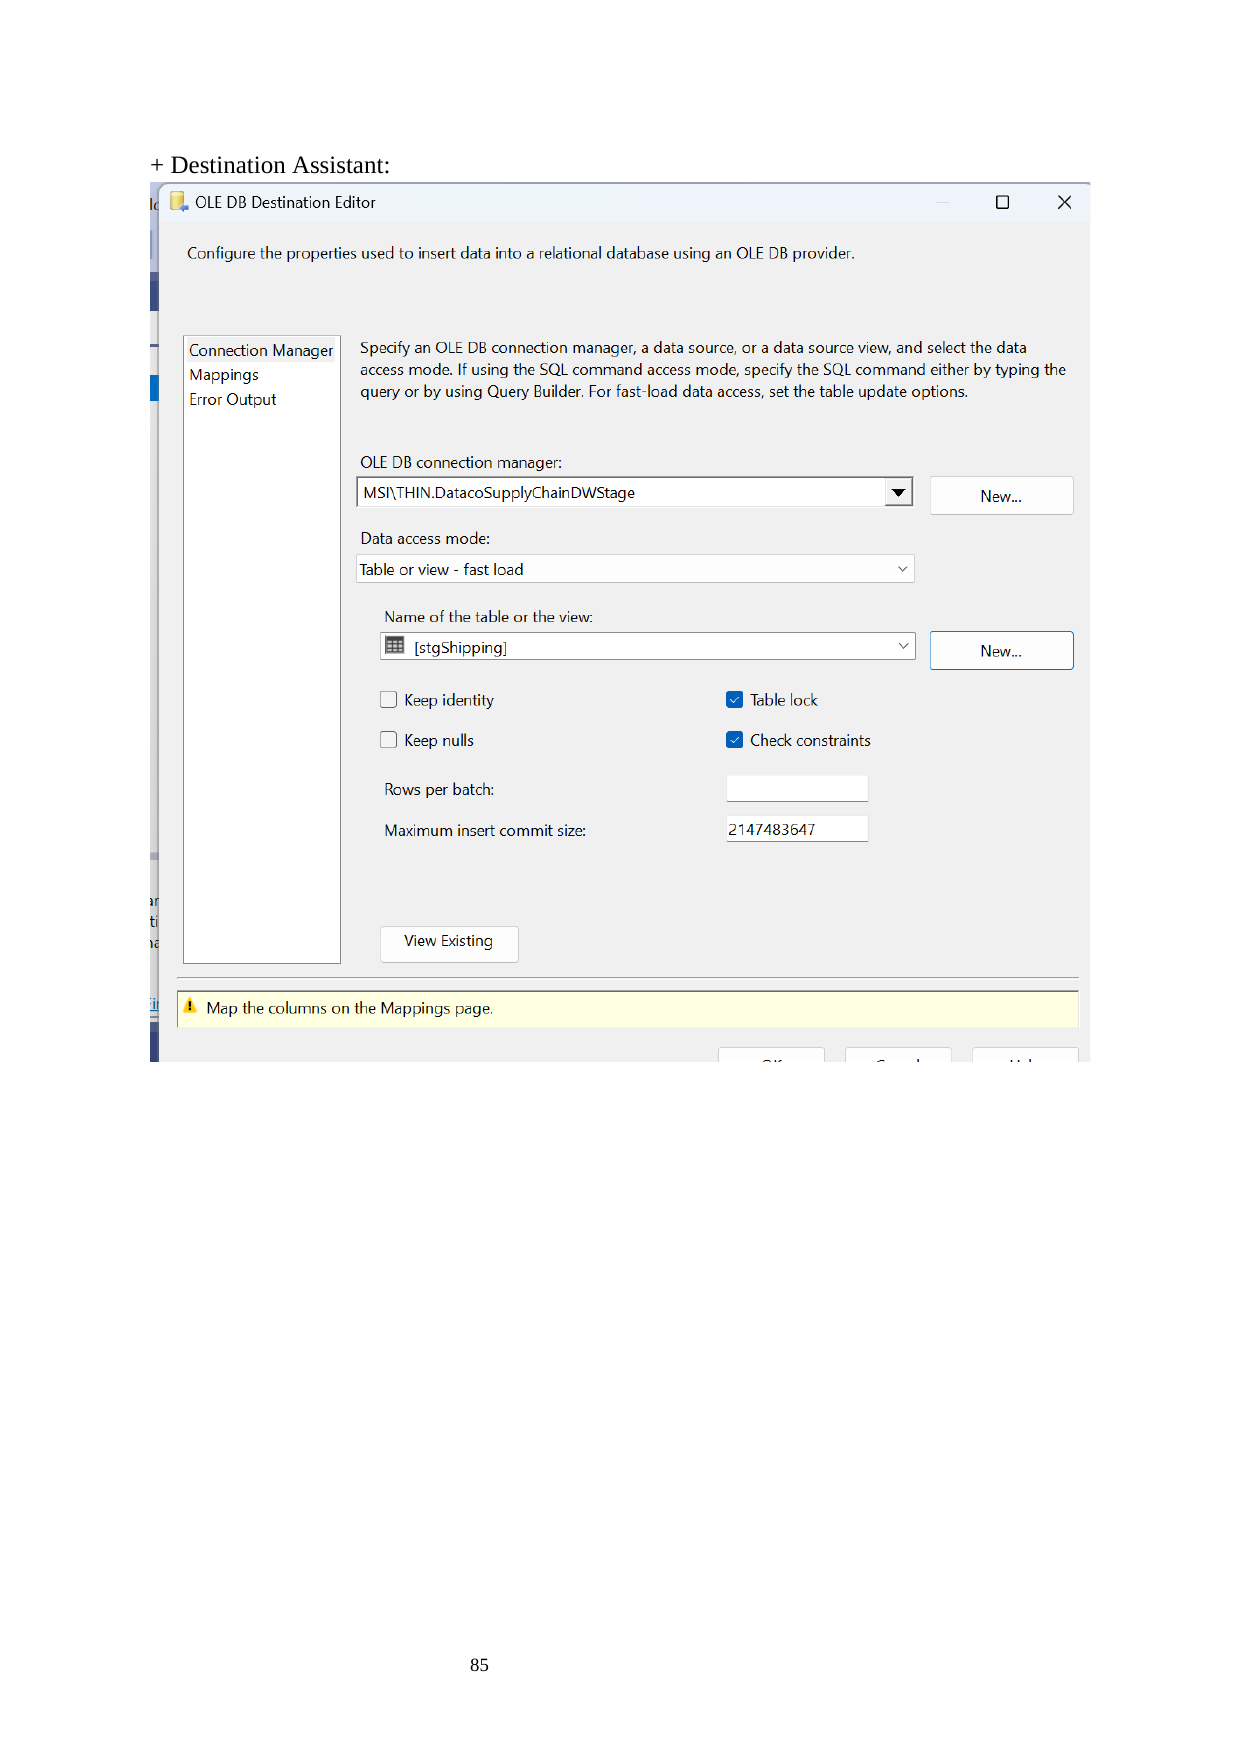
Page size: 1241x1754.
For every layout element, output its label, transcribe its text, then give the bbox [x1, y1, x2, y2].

picture [150, 182, 1091, 1062]
text + Destination Assistant: [150, 150, 1090, 179]
